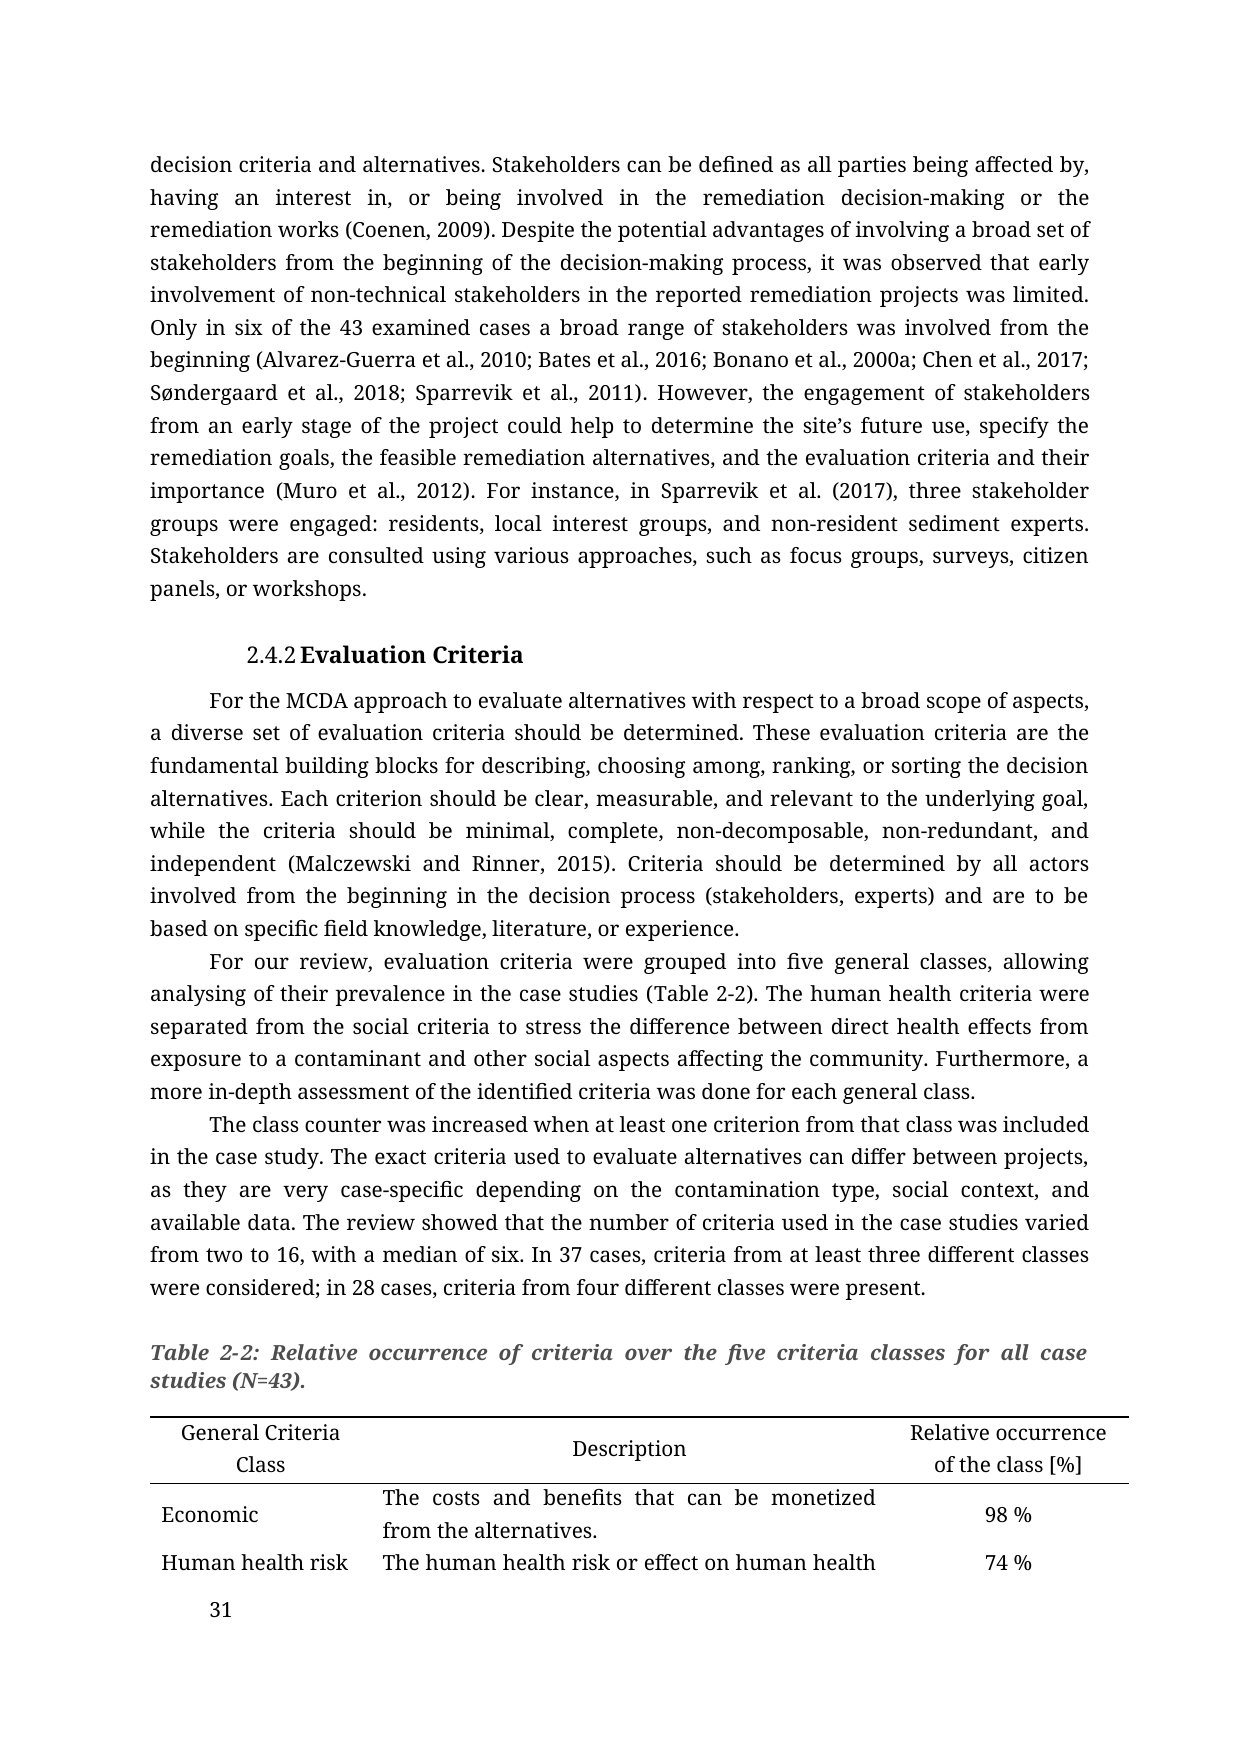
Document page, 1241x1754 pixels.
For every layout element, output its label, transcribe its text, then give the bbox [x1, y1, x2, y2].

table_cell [371, 1548, 888, 1580]
text For the MCDA approach to evaluate alternatives with respect to a broad scope of aspects, a diverse set of evaluation criteria should be determined. These evaluation criteria are the fundamental building blocks for describing, choosing among, ranking, or sorting the decision alternatives. Each criterion should be clear, measurable, and relevant to the underlying goal, while the criteria should be minimal, complete, non-decomposable, non-redundant, and independent (Malczewski and Rinner, 2015). Criteria should be determined by all actors involved from the beginning in the decision process (stakeholders, experts) and are to be based on specific field knowledge, literature, or experience. [150, 686, 1090, 943]
text The class counter was increased when at least one criterion from that class was included in the case study. The exact criteria used to evaluate alternatives can differ between projects, as they are very case-specific depending on the contamination type, social context, and available data. The review showed that the number of criteria used in the case studies varied from two to 16, with a median of six. In 37 cases, criteria from at least three different classes were considered; in 28 cases, criteria from four different classes were present. [150, 1110, 1090, 1301]
table_cell 74 % [888, 1548, 1129, 1580]
table_cell Economic [150, 1484, 371, 1548]
table_cell The costs and benefits that can be monetized from the alternatives. [371, 1484, 888, 1548]
subtitle Evaluation Criteria [187, 639, 1090, 670]
table_cell Human health risk [150, 1548, 371, 1580]
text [150, 150, 1090, 602]
table_header Description [371, 1418, 888, 1482]
table_header General Criteria Class [150, 1418, 371, 1482]
table_header Relative occurrence of the class [%] [888, 1418, 1129, 1482]
table_cell 98 % [888, 1484, 1129, 1548]
